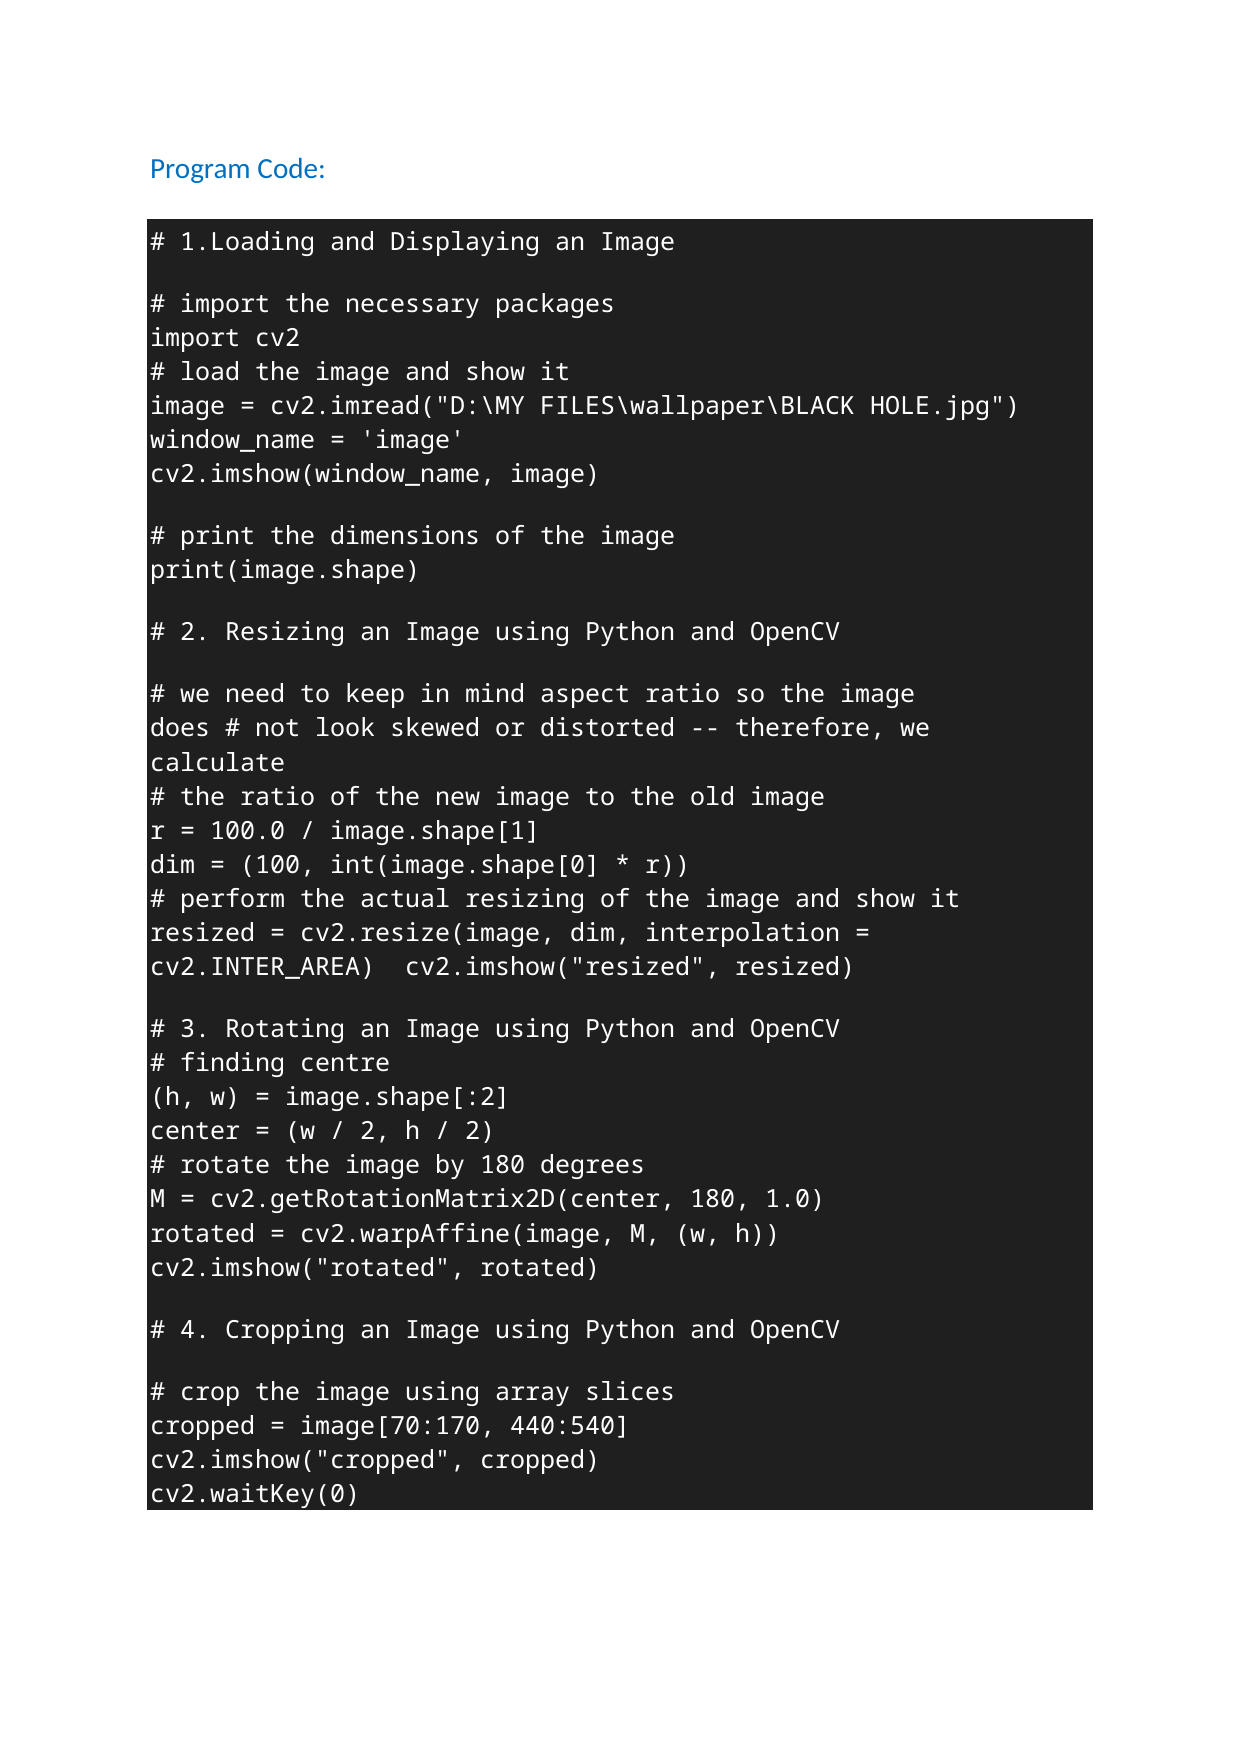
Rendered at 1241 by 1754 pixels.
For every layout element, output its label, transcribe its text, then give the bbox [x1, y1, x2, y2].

table_header # 1.Loading and Displaying an Image # import the necessary packages import cv2 # load the image and show it image = cv2.imread("D:\MY FILES\wallpaper\BLACK HOLE.jpg") window_name = 'image' cv2.imshow(window_name, image) # print the dimensions of the image print(image.shape) # 2. Resizing an Image using Python and OpenCV # we need to keep in mind aspect ratio so the image does # not look skewed or distorted -- therefore, we calculate # the ratio of the new image to the old image r = 100.0 / image.shape[1] dim = (100, int(image.shape[0] * r)) # perform the actual resizing of the image and show it resized = cv2.resize(image, dim, interpolation = cv2.INTER_AREA) cv2.imshow("resized", resized) # 3. Rotating an Image using Python and OpenCV # finding centre (h, w) = image.shape[:2] center = (w / 2, h / 2) # rotate the image by 180 degrees M = cv2.getRotationMatrix2D(center, 180, 1.0) rotated = cv2.warpAffine(image, M, (w, h)) cv2.imshow("rotated", rotated) # 4. Cropping an Image using Python and OpenCV # crop the image using array slices cropped = image[70:170, 440:540] cv2.imshow("cropped", cropped) cv2.waitKey(0) [147, 219, 1093, 1510]
text Program Code: [150, 150, 1099, 186]
